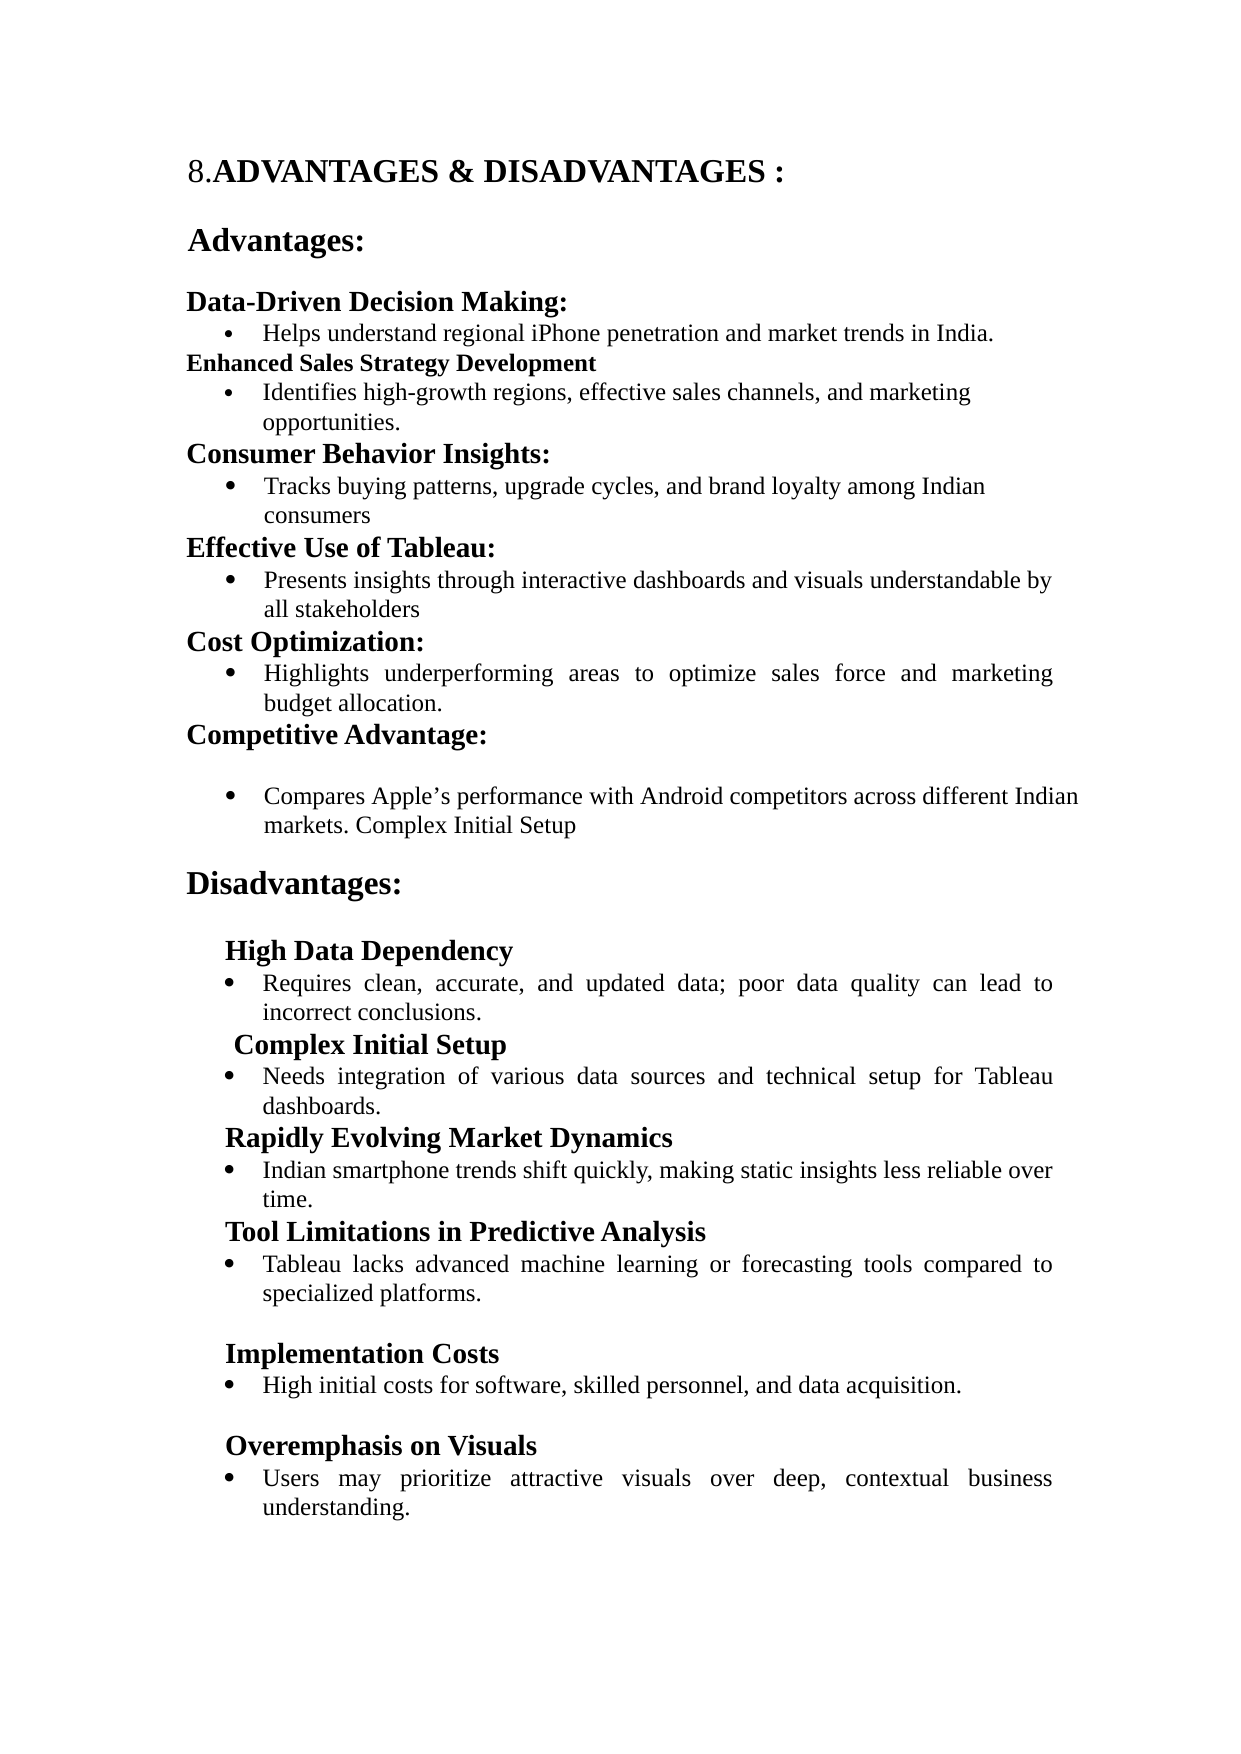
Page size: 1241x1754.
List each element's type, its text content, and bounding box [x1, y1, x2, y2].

text High Data Dependency [225, 933, 1054, 967]
text Competitive Advantage: [186, 717, 1068, 751]
text Complex Initial Setup [188, 1027, 1054, 1060]
list Users may prioritize attractive visuals over deep, contextual business understanding. [225, 1463, 1054, 1521]
text Tool Limitations in Predictive Analysis [225, 1214, 1054, 1248]
list Tracks buying patterns, upgrade cycles, and brand loyalty among Indian consumers [226, 471, 1068, 529]
list High initial costs for software, skilled personnel, and data acquisition. [225, 1371, 1054, 1399]
list Highlights underperforming areas to optimize sales force and marketing budget allocation. [226, 658, 1054, 717]
text Effective Use of Tableau: [186, 530, 1068, 564]
list Compares Apple’s performance with Android competitors across different Indian markets. Complex Initial Setup [226, 781, 1094, 839]
text Implementation Costs [225, 1336, 1054, 1369]
text Data-Driven Decision Making: [186, 284, 1068, 317]
text Consumer Behavior Insights: [186, 437, 1068, 470]
list Requires clean, accurate, and updated data; poor data quality can lead to incorrect conclusions. [225, 968, 1054, 1026]
list Presents insights through interactive dashboards and visuals understandable by all stakeholders [226, 565, 1068, 623]
list Indian smartphone trends shift quickly, making static insights less reliable over time. [225, 1155, 1054, 1213]
text Cost Optimization: [186, 624, 1068, 657]
text 8.ADVANTAGES & DISADVANTAGES : [187, 151, 1094, 189]
list Helps understand regional iPhone penetration and market trends in India. [225, 318, 1054, 347]
text Enhanced Sales Strategy Development [186, 348, 1068, 377]
text Disadvantages: [186, 864, 1094, 902]
list Tableau lacks advanced machine learning or forecasting tools compared to specialized platforms. [225, 1249, 1054, 1307]
list Identifies high-growth regions, effective sales channels, and marketing opportunities. [225, 377, 1068, 436]
text Overemphasis on Visuals [225, 1428, 1054, 1462]
text Advantages: [187, 221, 1094, 259]
text Rapidly Evolving Market Dynamics [225, 1121, 1054, 1154]
list Needs integration of various data sources and technical setup for Tableau dashboards. [225, 1061, 1054, 1120]
